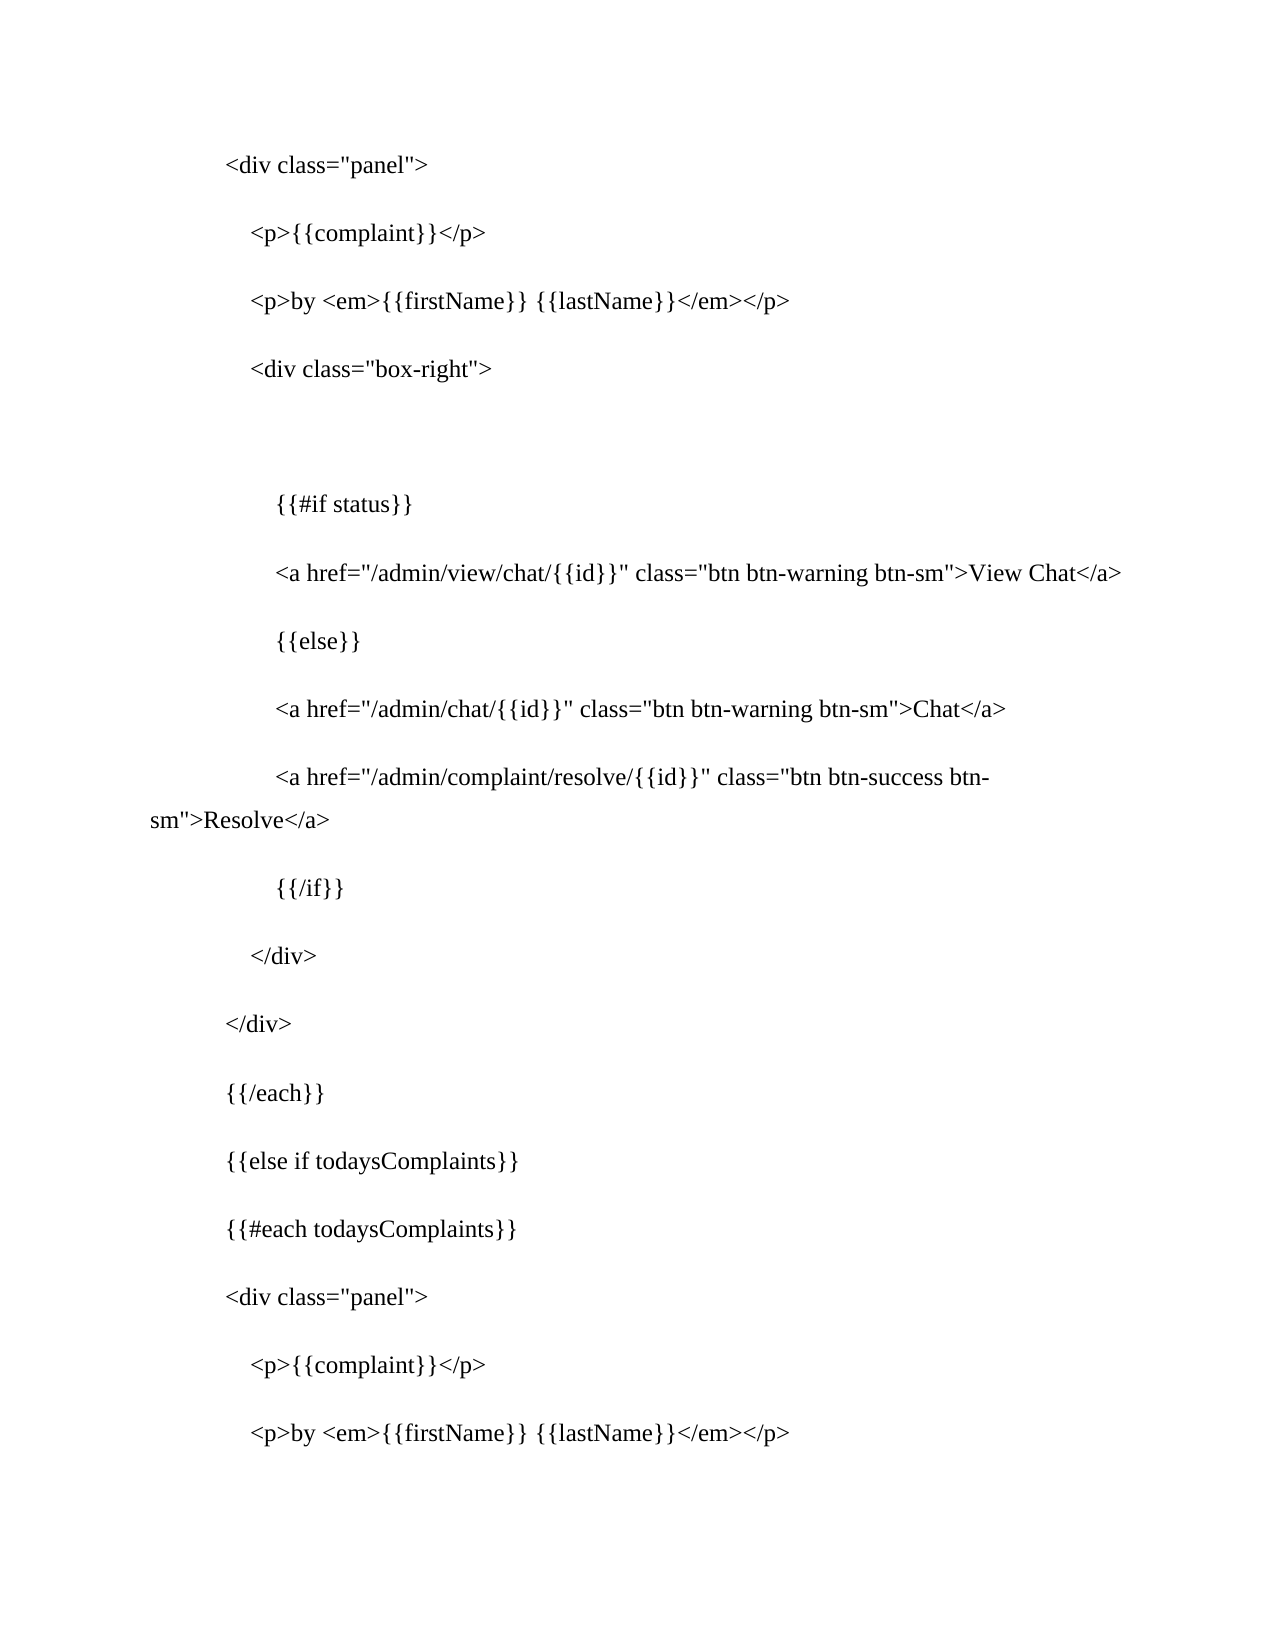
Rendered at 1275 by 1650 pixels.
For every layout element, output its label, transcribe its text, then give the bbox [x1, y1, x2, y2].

text {{else if todaysComplaints}} [150, 1146, 1125, 1174]
text <a href="/admin/chat/{{id}}" class="btn btn-warning btn-sm">Chat</a> [150, 694, 1125, 723]
text </div> [150, 941, 1125, 970]
text </div> [150, 1009, 1125, 1038]
text <p>by <em>{{firstName}} {{lastName}}</em></p> [150, 286, 1125, 315]
text <p>by <em>{{firstName}} {{lastName}}</em></p> [150, 1418, 1125, 1447]
text <p>{{complaint}}</p> [150, 1350, 1125, 1379]
text <p>{{complaint}}</p> [150, 218, 1125, 247]
text <div class="panel"> [150, 1282, 1125, 1311]
text {{/each}} [150, 1078, 1125, 1106]
text {{/if}} [150, 873, 1125, 902]
text <a href="/admin/view/chat/{{id}}" class="btn btn-warning btn-sm">View Chat</a> [150, 558, 1125, 586]
text <div class="panel"> [150, 150, 1125, 179]
text {{#each todaysComplaints}} [150, 1214, 1125, 1243]
text {{else}} [150, 626, 1125, 654]
text <div class="box-right"> [150, 354, 1125, 383]
text <a href="/admin/complaint/resolve/{{id}}" class="btn btn-success btn-sm">Resolve</a> [150, 762, 1125, 834]
text {{#if status}} [150, 489, 1125, 518]
